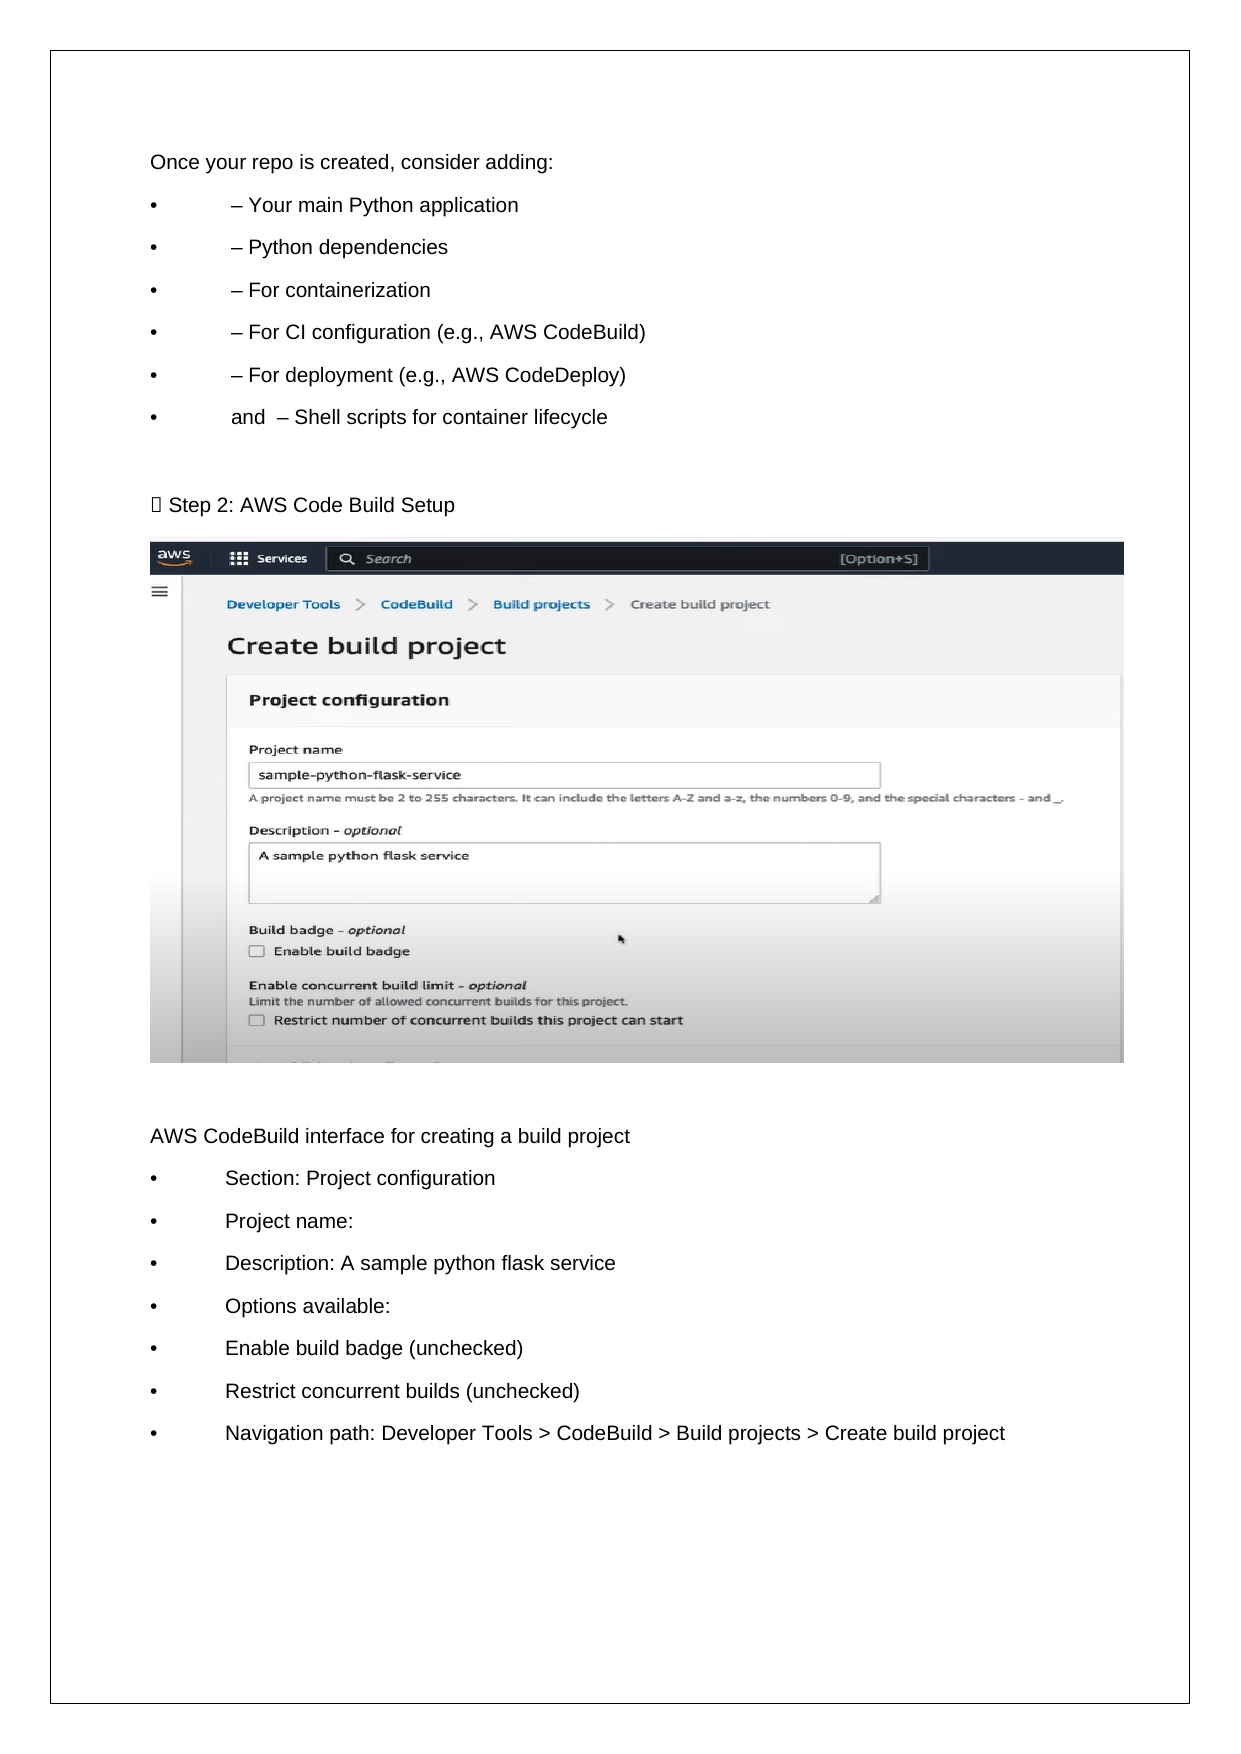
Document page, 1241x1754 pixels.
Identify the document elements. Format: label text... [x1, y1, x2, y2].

text Once your repo is created, consider adding: [150, 150, 1090, 174]
text • Restrict concurrent builds (unchecked) [150, 1379, 1090, 1403]
text • – For CI configuration (e.g., AWS CodeBuild) [150, 320, 1090, 344]
text • and – Shell scripts for container lifecycle [150, 405, 1090, 429]
text • Options available: [150, 1294, 1090, 1318]
text • Project name: [150, 1209, 1090, 1233]
text • – For deployment (e.g., AWS CodeDeploy) [150, 362, 1090, 386]
picture [150, 537, 1124, 1063]
text • Description: A sample python flask service [150, 1251, 1090, 1275]
text • – For containerization [150, 277, 1090, 301]
text • – Python dependencies [150, 235, 1090, 259]
text • Section: Project configuration [150, 1166, 1090, 1190]
text • – Your main Python application [150, 192, 1090, 216]
text • Enable build badge (unchecked) [150, 1336, 1090, 1360]
text AWS CodeBuild interface for creating a build project [150, 1124, 1090, 1148]
text • Navigation path: Developer Tools > CodeBuild > Build projects > Create build project [150, 1421, 1090, 1445]
text 🚀 Step 2: AWS Code Build Setup [150, 490, 1090, 518]
